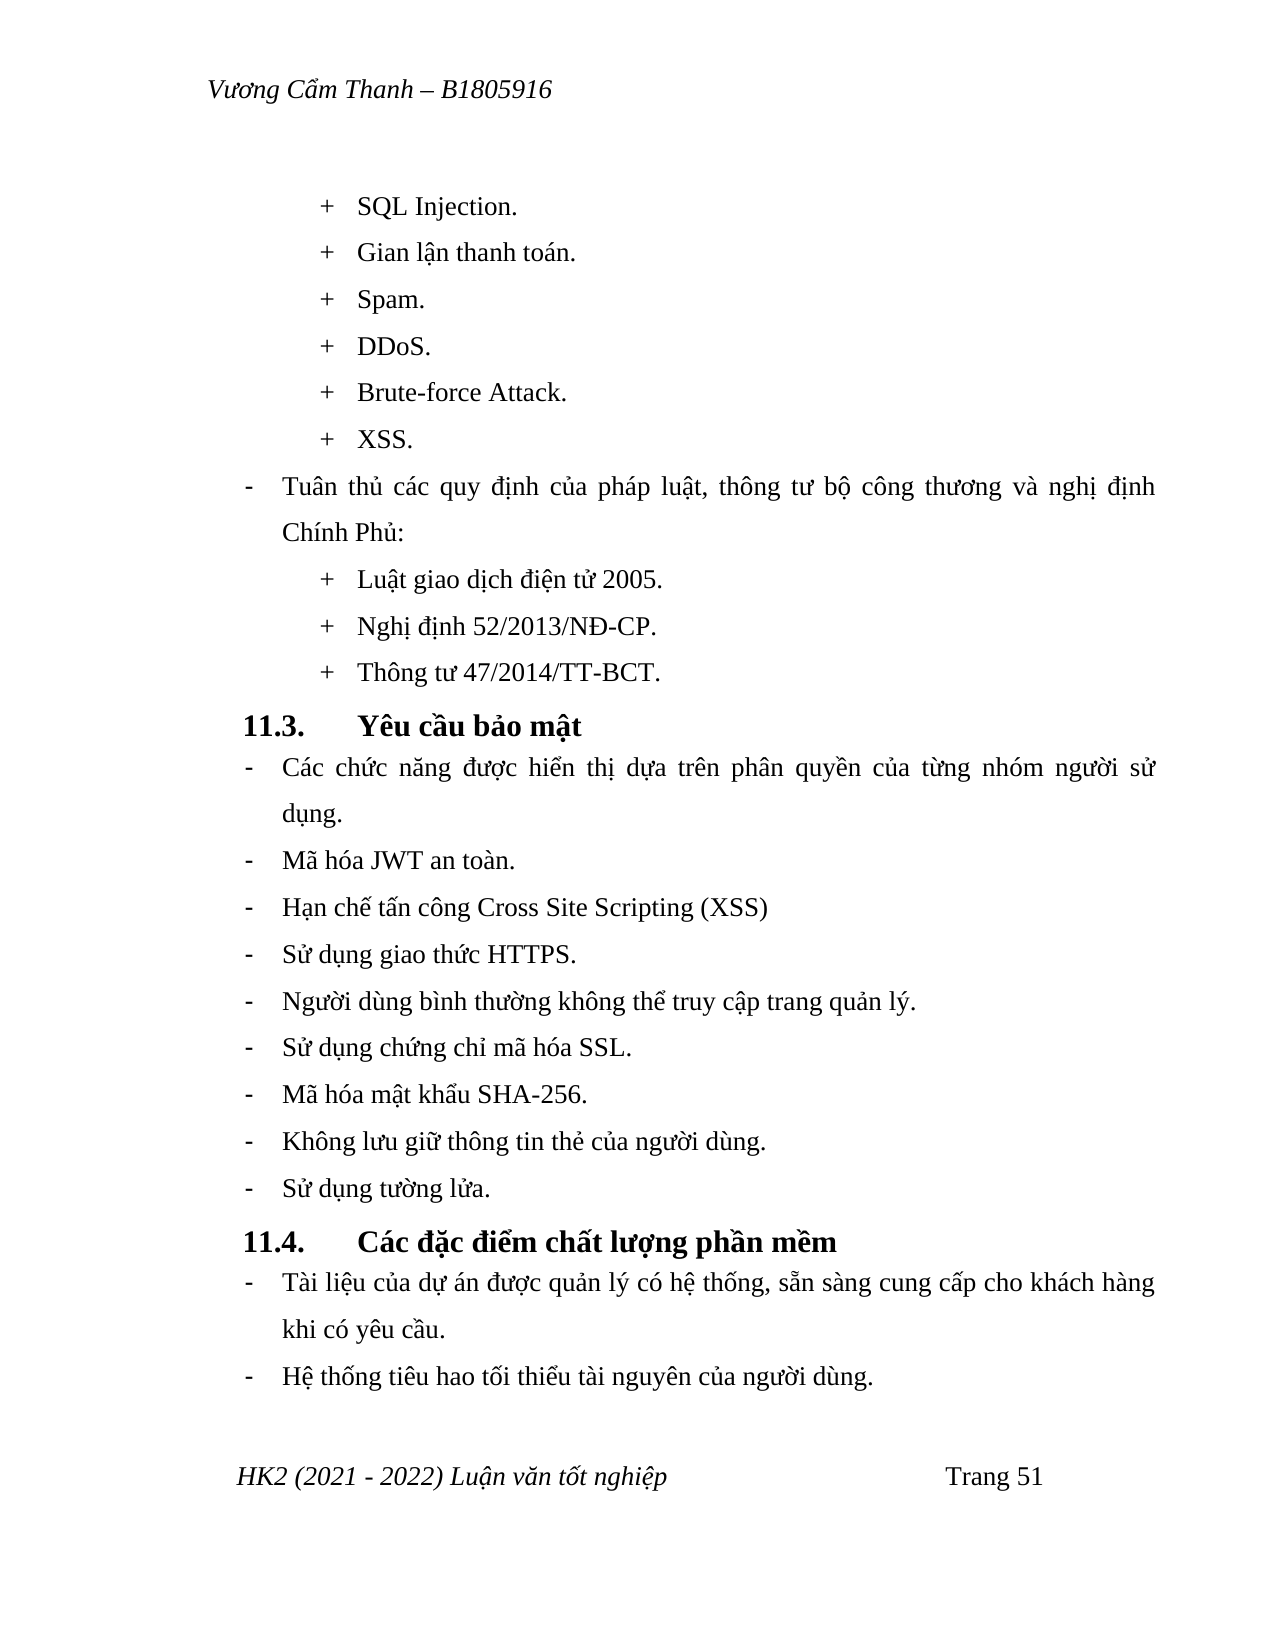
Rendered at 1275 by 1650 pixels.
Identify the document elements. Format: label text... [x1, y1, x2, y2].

list Spam. [319, 283, 1157, 314]
list Sử dụng tường lửa. [244, 1172, 1157, 1203]
list Các chức năng được hiển thị dựa trên phân quyền của từng nhóm người sử dụng. [244, 751, 1157, 828]
list Người dùng bình thường không thể truy cập trang quản lý. [244, 984, 1157, 1016]
list Sử dụng chứng chỉ mã hóa SSL. [244, 1031, 1157, 1063]
list Sử dụng giao thức HTTPS. [244, 938, 1157, 969]
subtitle Yêu cầu bảo mật [236, 707, 1157, 743]
list XSS. [319, 423, 1157, 454]
list Không lưu giữ thông tin thẻ của người dùng. [244, 1125, 1157, 1156]
list Mã hóa JWT an toàn. [244, 844, 1157, 875]
list Nghị định 52/2013/NĐ-CP. [319, 610, 1157, 641]
list Luật giao dịch điện tử 2005. [319, 563, 1157, 594]
list Hệ thống tiêu hao tối thiểu tài nguyên của người dùng. [244, 1360, 1157, 1391]
list DDoS. [319, 330, 1157, 361]
list Tuân thủ các quy định của pháp luật, thông tư bộ công thương và nghị định Chính Phủ: [244, 470, 1157, 548]
list Hạn chế tấn công Cross Site Scripting (XSS) [244, 891, 1157, 922]
list Mã hóa mật khẩu SHA-256. [244, 1078, 1157, 1109]
list Tài liệu của dự án được quản lý có hệ thống, sẵn sàng cung cấp cho khách hàng khi có yêu cầu. [244, 1266, 1157, 1344]
subtitle Các đặc điểm chất lượng phần mềm [236, 1223, 1157, 1259]
list Thông tư 47/2014/TT-BCT. [319, 657, 1157, 688]
list SQL Injection. [319, 190, 1157, 221]
list Gian lận thanh toán. [319, 236, 1157, 268]
list Brute-force Attack. [319, 376, 1157, 408]
